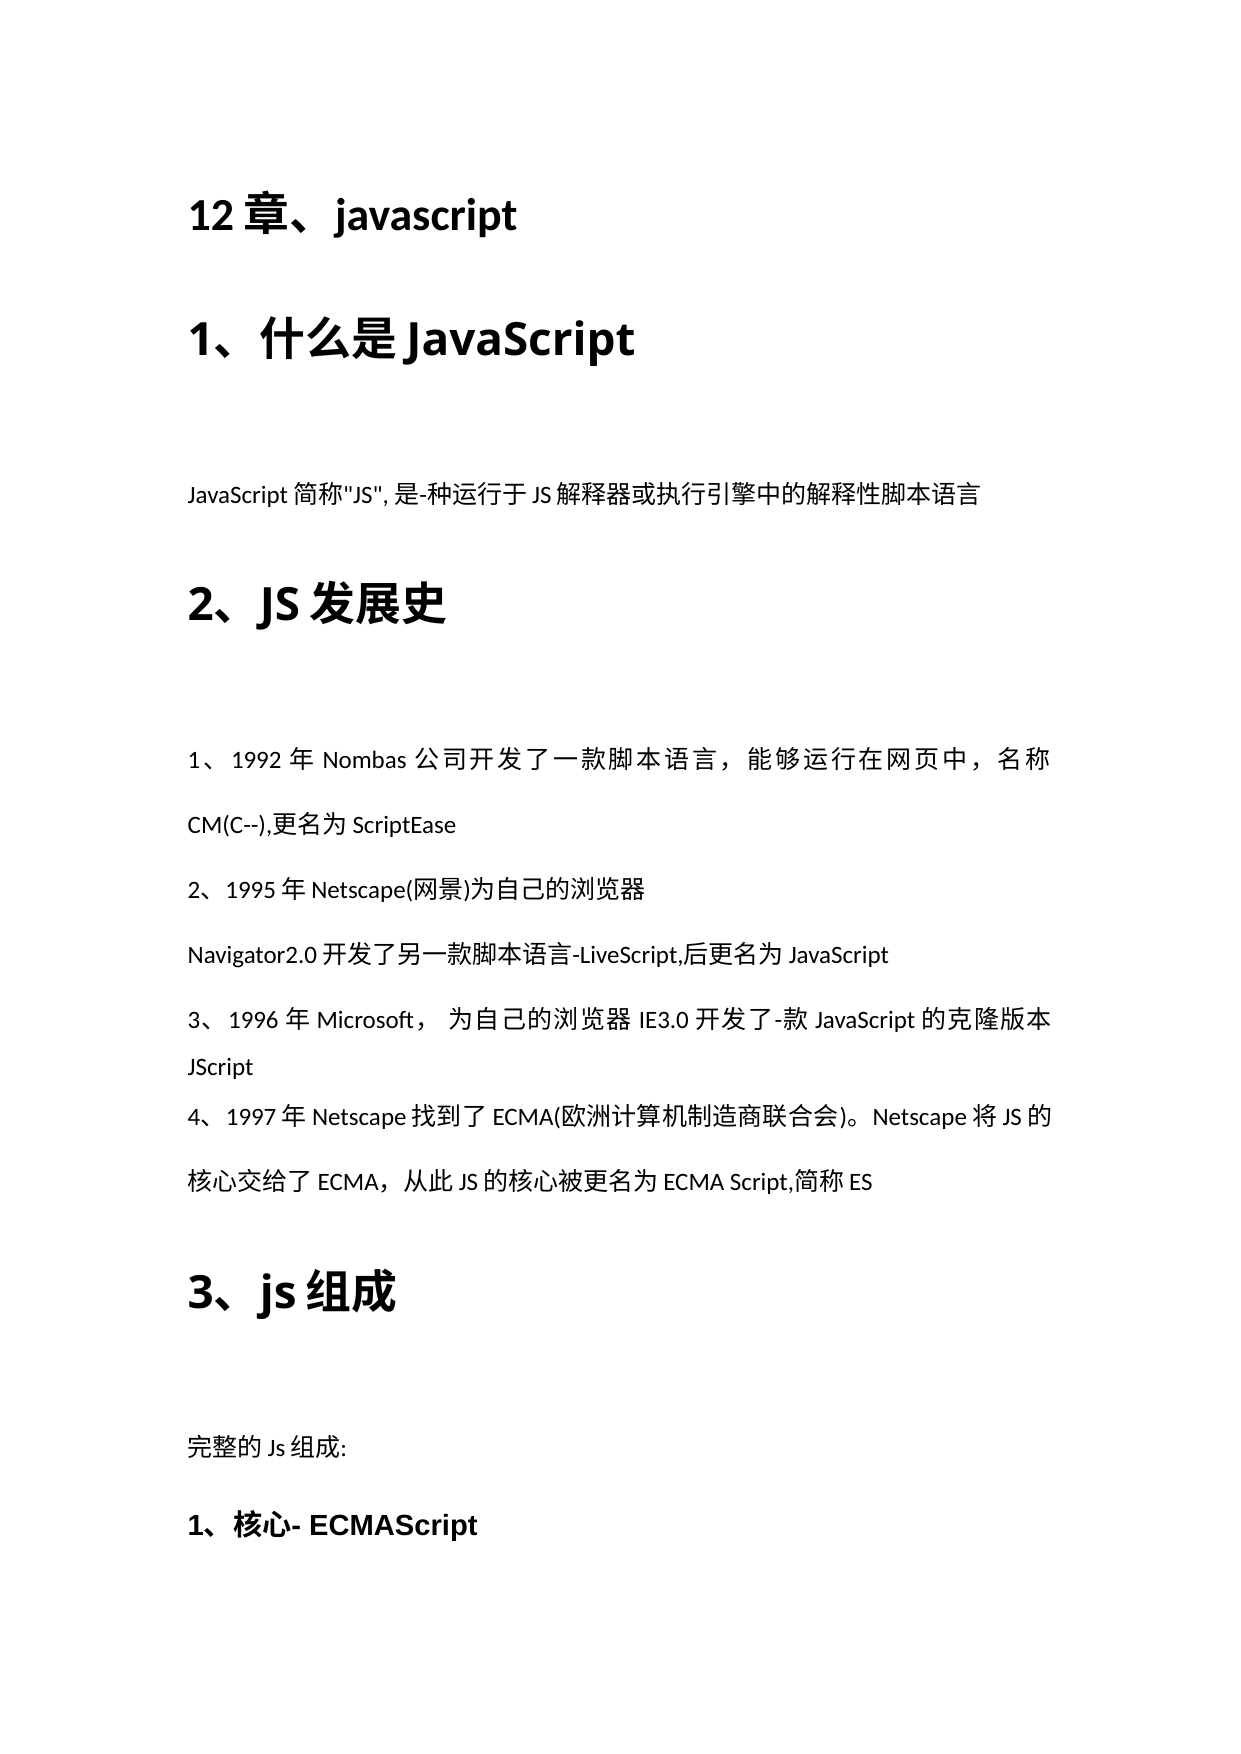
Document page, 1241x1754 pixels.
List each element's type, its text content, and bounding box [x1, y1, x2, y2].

subtitle 3、js组成 [187, 1239, 1053, 1337]
text Navigator2.0开发了另一款脚本语言-LiveScript,后更名为JavaScript [187, 920, 1053, 985]
text 4、1997年Netscape找到了ECMA(欧洲计算机制造商联合会)。Netscape将JS的核心交给了ECMA，从此JS的核心被更名为ECMA Script,简称ES [187, 1082, 1053, 1212]
subtitle 1、什么是JavaScript [187, 287, 1053, 384]
text JavaScript简称"JS", 是-种运行于JS解释器或执行引擎中的解释性脚本语言 [187, 460, 1053, 525]
subtitle 12章、javascript [187, 162, 1053, 259]
subtitle 1、核心- ECMAScript [187, 1490, 1053, 1555]
subtitle 2、JS发展史 [187, 552, 1053, 649]
text 完整的Js组成: [187, 1413, 1053, 1478]
text 2、1995年Netscape(网景)为自己的浏览器 [187, 855, 1053, 920]
text 1、1992年Nombas公司开发了一款脚本语言，能够运行在网页中，名称CM(C--),更名为ScriptEase [187, 725, 1053, 855]
text 3、1996年Microsoft， 为自己的浏览器IE3.0开发了-款JavaScript的克隆版本JScript [187, 985, 1053, 1082]
